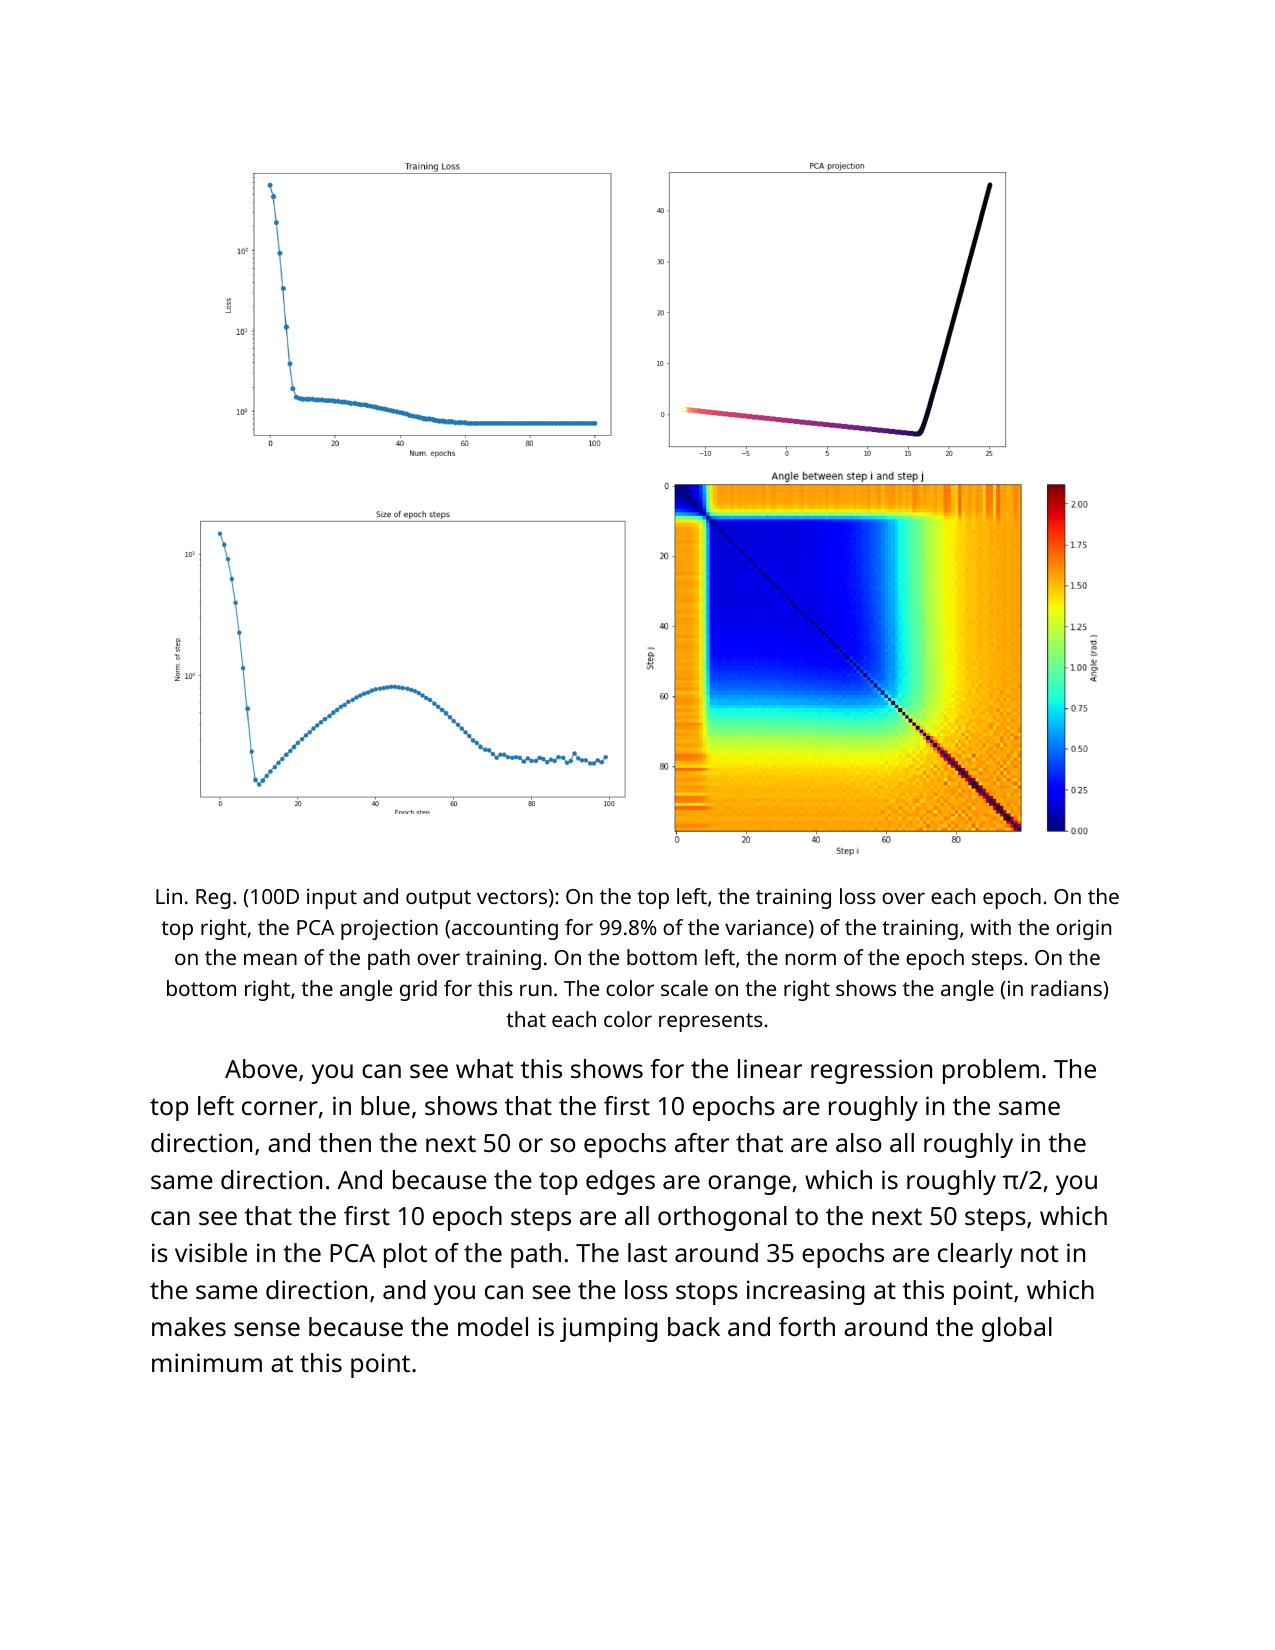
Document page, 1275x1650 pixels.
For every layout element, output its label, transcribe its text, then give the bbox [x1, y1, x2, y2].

text Lin. Reg. (100D input and output vectors): On the top left, the training loss over each epoch. On the top right, the PCA projection (accounting for 99.8% of the variance) of the training, with the origin on the mean of the path over training. On the bottom left, the norm of the epoch steps. On the bottom right, the angle grid for this run. The color scale on the right shows the angle (in radians) that each color represents. [150, 882, 1125, 1033]
text Above, you can see what this shows for the linear regression problem. The top left corner, in blue, shows that the first 10 epochs are roughly in the same direction, and then the next 50 or so epochs after that are also all roughly in the same direction. And because the top edges are orange, which is roughly π/2, you can see that the first 10 epoch steps are all orthogonal to the next 50 steps, which is visible in the PCA plot of the path. The last around 35 epochs are clearly not in the same direction, and you can see the loss stops increasing at this point, which makes sense because the model is jumping back and forth around the global minimum at this point. [150, 1052, 1125, 1380]
picture [169, 465, 1106, 864]
picture [643, 157, 1012, 464]
picture [218, 150, 620, 464]
